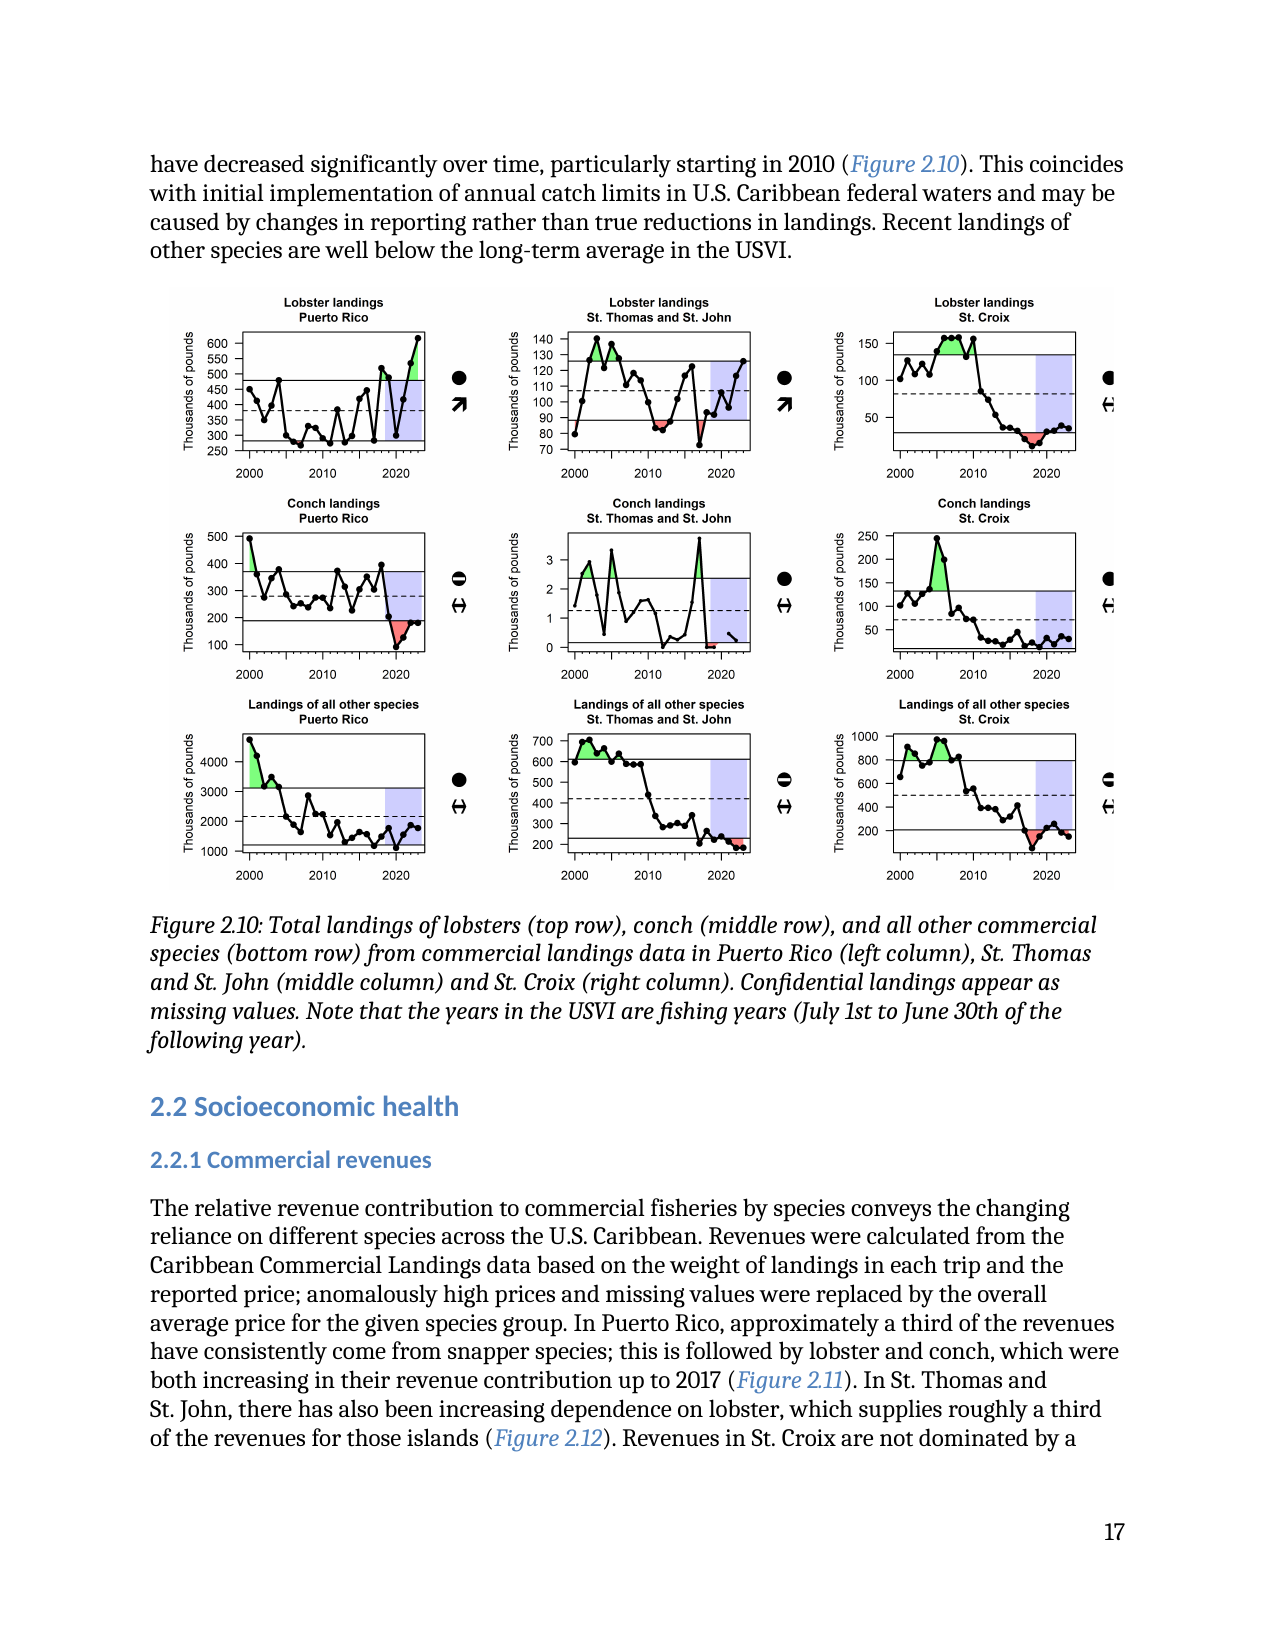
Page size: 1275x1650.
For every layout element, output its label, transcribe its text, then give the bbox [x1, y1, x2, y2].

picture [168, 287, 1114, 890]
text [150, 1193, 1125, 1452]
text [150, 150, 1125, 265]
table_header Figure 2.10: Total landings of lobsters (top row), conch (middle row), and all other commercial species (bottom row) from commercial landings data in Puerto Rico (left column), St. Thomas and St. John (middle column) and St. Croix (right column). Confidential landings appear as missing values. Note that the years in the USVI are fishing years (July 1st to June 30th of the following year). [139, 284, 1114, 1067]
subtitle 2.2 Socioeconomic health [150, 1088, 1125, 1123]
subtitle 2.2.1 Commercial revenues [150, 1144, 1125, 1175]
